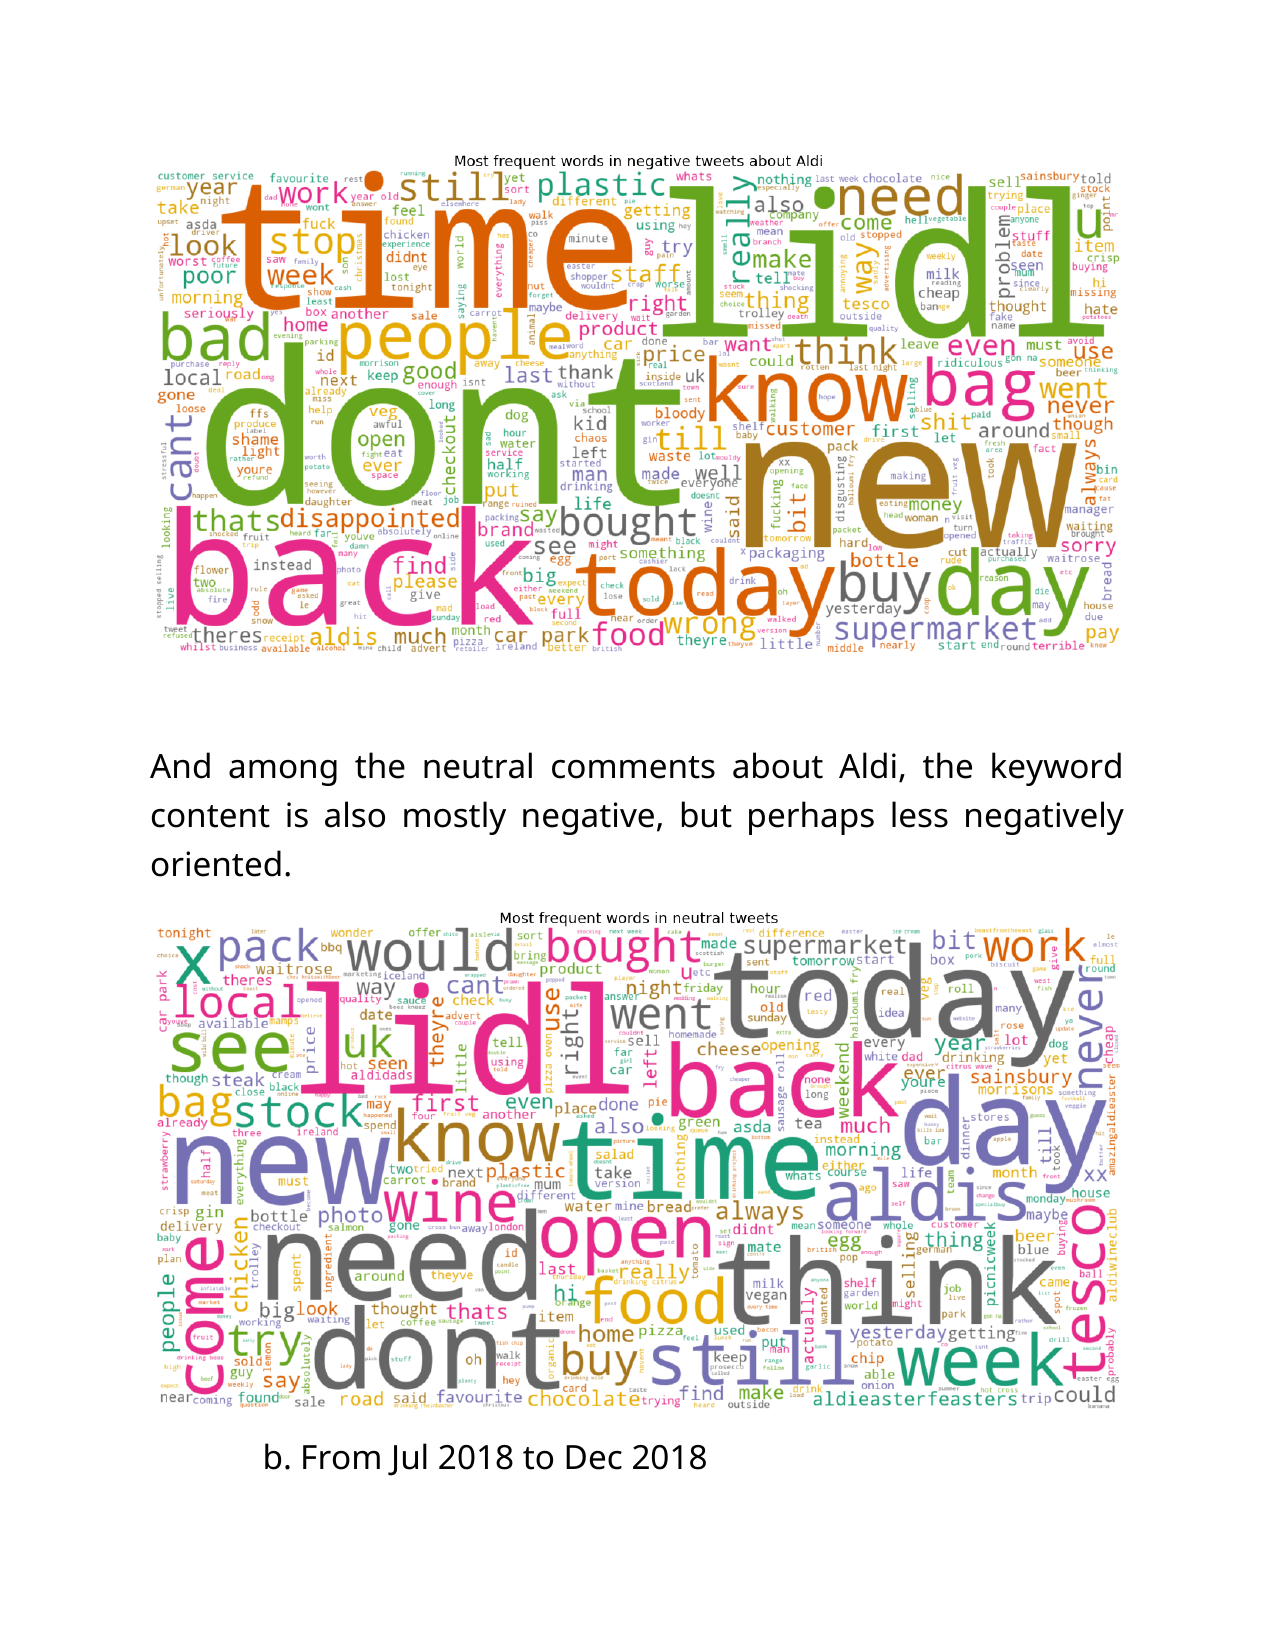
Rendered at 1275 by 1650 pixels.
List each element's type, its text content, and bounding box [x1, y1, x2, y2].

picture [150, 906, 1125, 1416]
text And among the neutral comments about Aldi, the keyword content is also mostly negative, but perhaps less negatively oriented. [150, 743, 1125, 886]
list From Jul 2018 to Dec 2018 [262, 1434, 1125, 1479]
picture [150, 150, 1125, 659]
